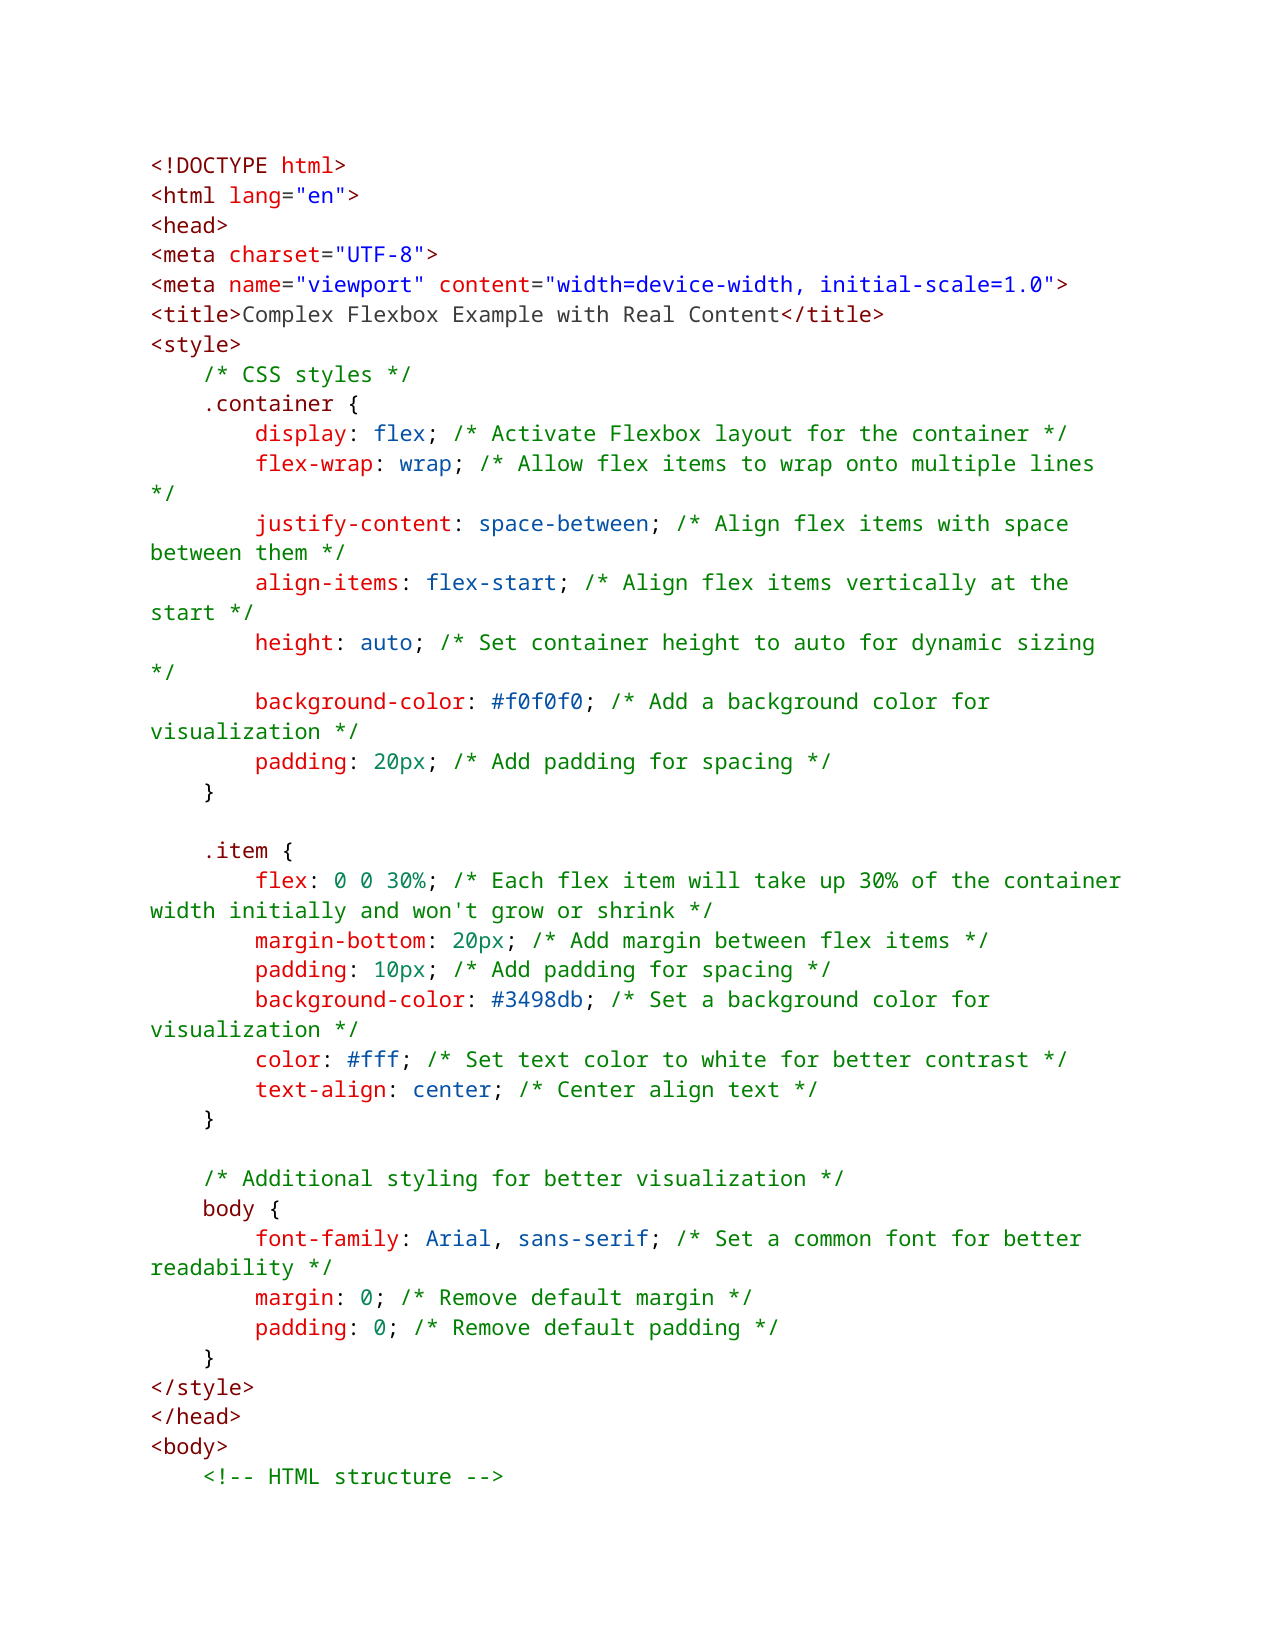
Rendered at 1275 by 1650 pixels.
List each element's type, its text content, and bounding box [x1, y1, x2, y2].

text <title>Complex Flexbox Example with Real Content</title> [150, 299, 1125, 329]
text </head> [150, 1401, 1125, 1431]
text padding: 0; /* Remove default padding */ [150, 1312, 1125, 1342]
text } [150, 1103, 1125, 1133]
text .item { [150, 835, 1125, 865]
text display: flex; /* Activate Flexbox layout for the container */ [150, 418, 1125, 448]
text align-items: flex-start; /* Align flex items vertically at the start */ [150, 567, 1125, 627]
text margin-bottom: 20px; /* Add margin between flex items */ [150, 924, 1125, 954]
text padding: 20px; /* Add padding for spacing */ [150, 746, 1125, 776]
text <!DOCTYPE html> [150, 150, 1125, 180]
text font-family: Arial, sans-serif; /* Set a common font for better readability */ [150, 1222, 1125, 1282]
text text-align: center; /* Center align text */ [150, 1073, 1125, 1103]
text <html lang="en"> [150, 180, 1125, 209]
text /* Additional styling for better visualization */ [150, 1163, 1125, 1193]
text padding: 10px; /* Add padding for spacing */ [150, 954, 1125, 984]
text flex: 0 0 30%; /* Each flex item will take up 30% of the container width initially and won't grow or shrink */ [150, 865, 1125, 924]
text </style> [150, 1371, 1125, 1401]
text body { [150, 1193, 1125, 1222]
text margin: 0; /* Remove default margin */ [150, 1282, 1125, 1312]
text /* CSS styles */ [150, 358, 1125, 388]
text background-color: #f0f0f0; /* Add a background color for visualization */ [150, 686, 1125, 746]
text <!-- HTML structure --> [150, 1461, 1125, 1491]
text justify-content: space-between; /* Align flex items with space between them */ [150, 507, 1125, 567]
text <head> [150, 209, 1125, 239]
text } [150, 1342, 1125, 1371]
text color: #fff; /* Set text color to white for better contrast */ [150, 1044, 1125, 1073]
text <meta charset="UTF-8"> [150, 239, 1125, 269]
text } [150, 776, 1125, 805]
text background-color: #3498db; /* Set a background color for visualization */ [150, 984, 1125, 1044]
text height: auto; /* Set container height to auto for dynamic sizing */ [150, 627, 1125, 686]
text <meta name="viewport" content="width=device-width, initial-scale=1.0"> [150, 269, 1125, 299]
text <body> [150, 1431, 1125, 1461]
text <style> [150, 329, 1125, 358]
text flex-wrap: wrap; /* Allow flex items to wrap onto multiple lines */ [150, 448, 1125, 507]
text .container { [150, 388, 1125, 418]
